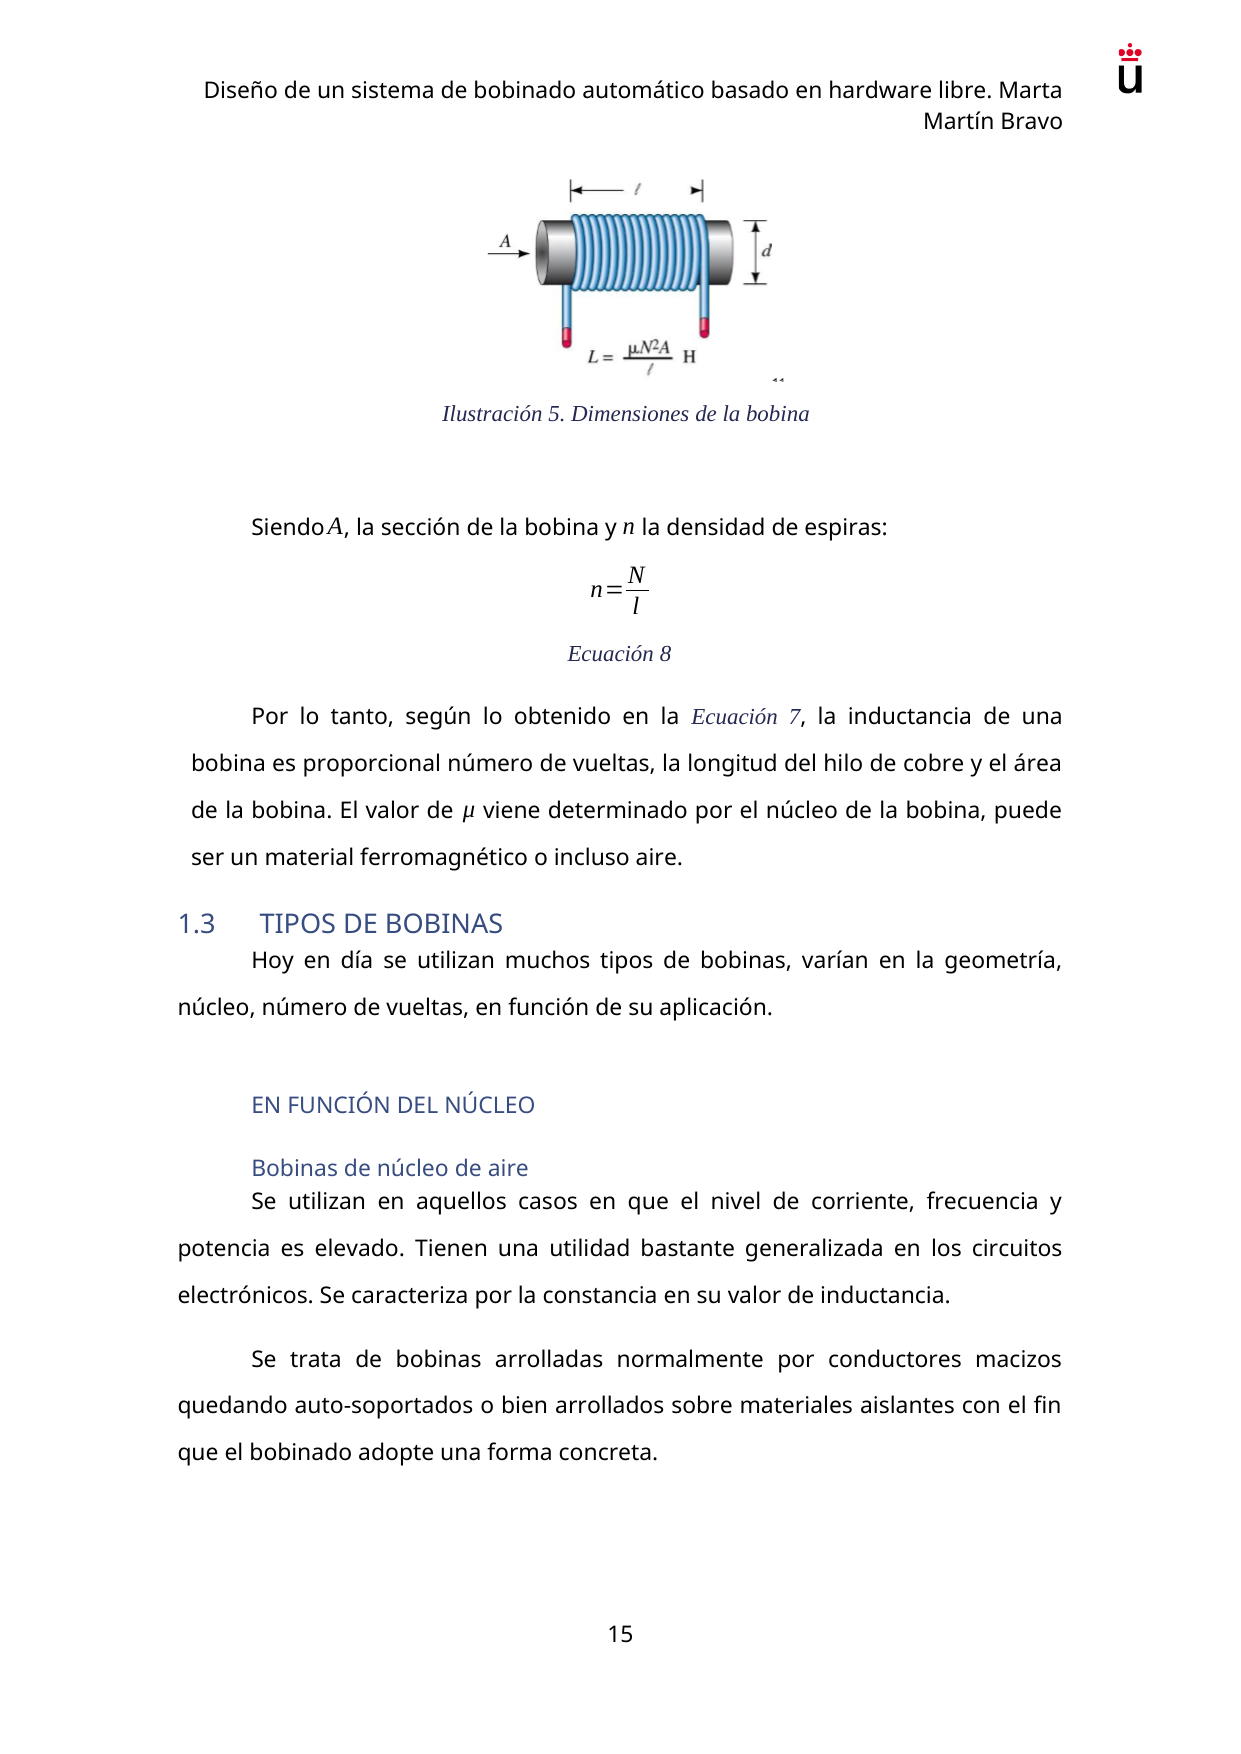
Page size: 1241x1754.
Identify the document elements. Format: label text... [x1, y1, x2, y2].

picture [1118, 43, 1146, 95]
text Ecuación 8 [177, 639, 1063, 666]
text Se trata de bobinas arrolladas normalmente por conductores macizos quedando auto-soportados o bien arrollados sobre materiales aislantes con el fin que el bobinado adopte una forma concreta. [177, 1342, 1063, 1467]
text Siendo, la sección de la bobina y la densidad de espiras: [177, 511, 1063, 542]
subtitle TIPOS DE BOBINAS [177, 904, 1063, 941]
text Hoy en día se utilizan muchos tipos de bobinas, varían en la geometría, núcleo, número de vueltas, en función de su aplicación. [177, 944, 1063, 1022]
text Por lo tanto, según lo obtenido en la Ecuación 7, la inductancia de una bobina es proporcional número de vueltas, la longitud del hilo de cobre y el área de la bobina. El valor de viene determinado por el núcleo de la bobina, puede ser un material ferromagnético o incluso aire. [191, 700, 1063, 872]
text Se utilizan en aquellos casos en que el nivel de corriente, frecuencia y potencia es elevado. Tienen una utilidad bastante generalizada en los circuitos electrónicos. Se caracteriza por la constancia en su valor de inductancia. [177, 1185, 1063, 1310]
subtitle EN FUNCIÓN DEL NÚCLEO [177, 1089, 1063, 1120]
subtitle Bobinas de núcleo de aire [177, 1151, 1063, 1183]
picture [469, 167, 784, 382]
text Ilustración 5. Dimensiones de la bobina [191, 400, 1063, 427]
